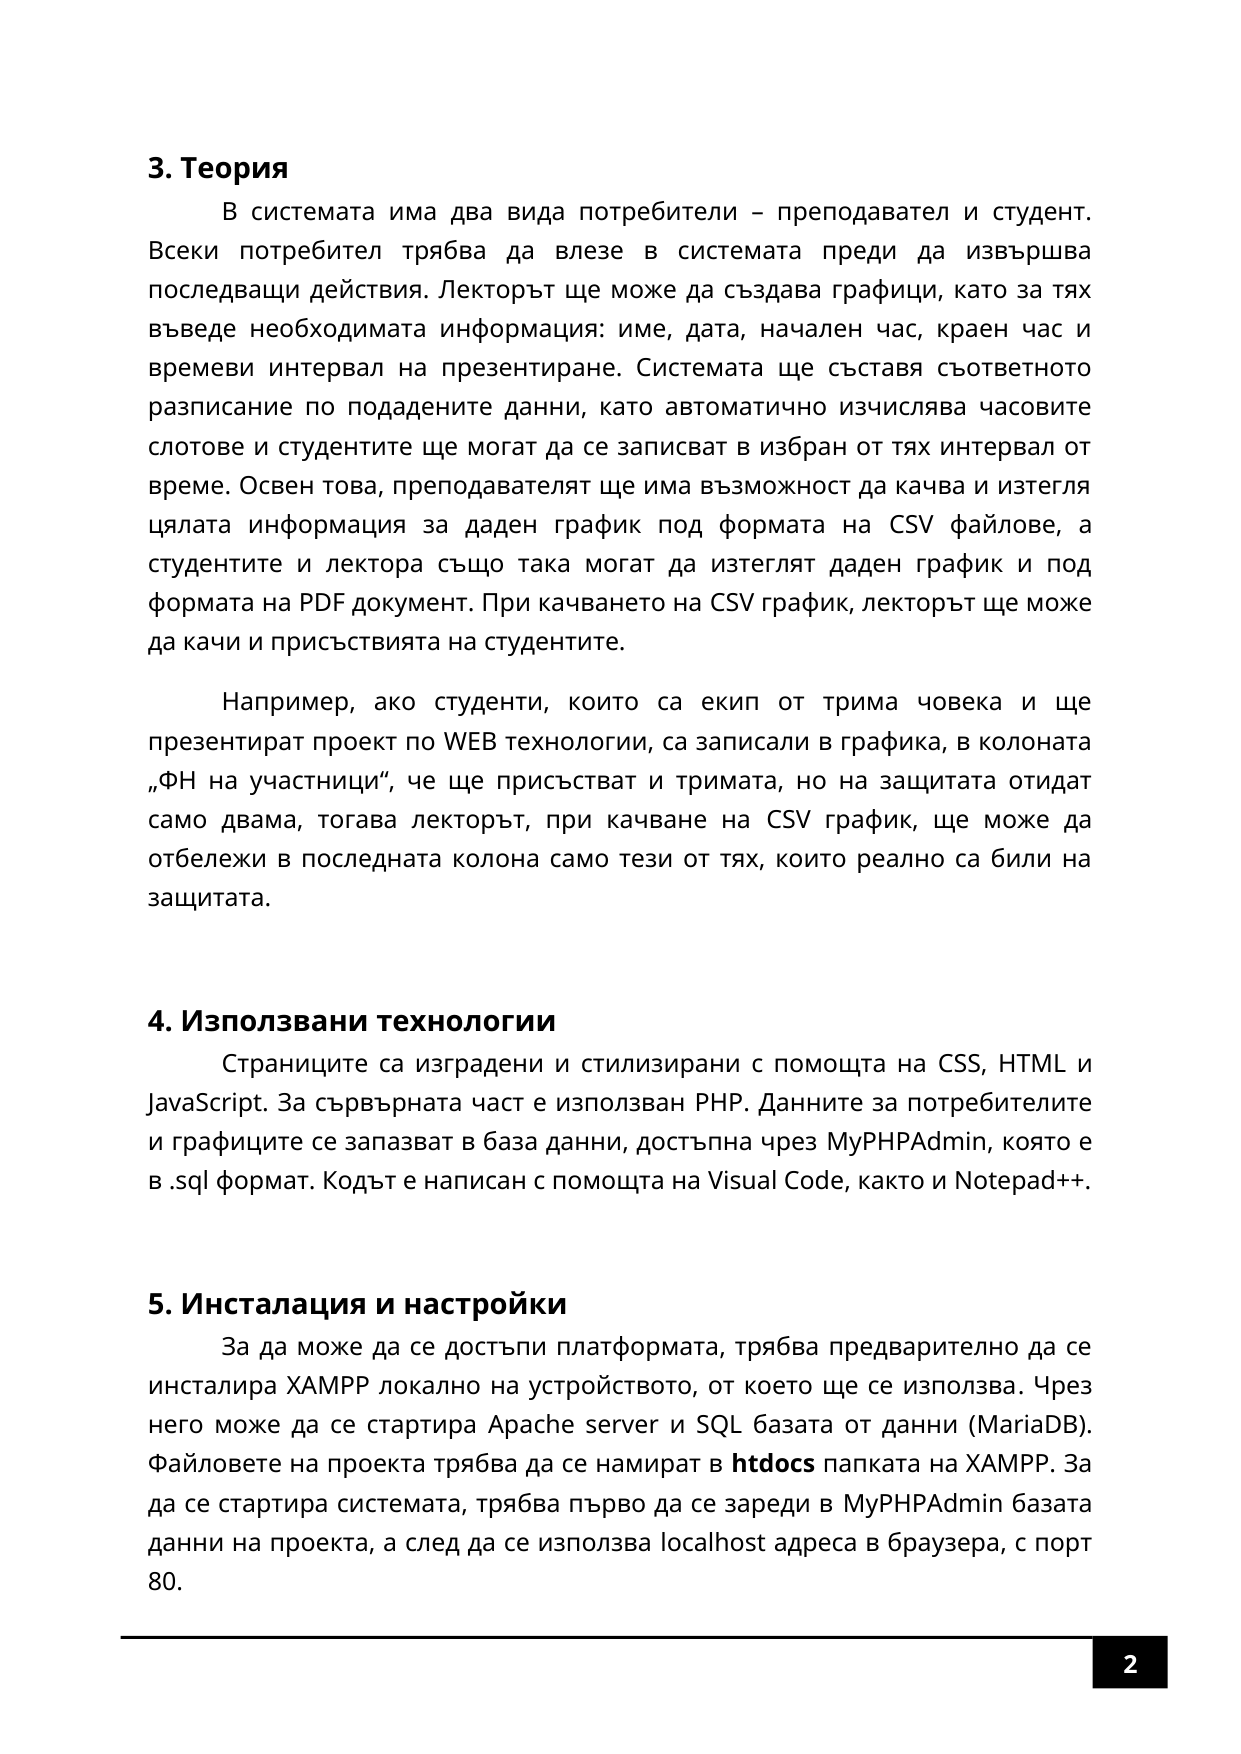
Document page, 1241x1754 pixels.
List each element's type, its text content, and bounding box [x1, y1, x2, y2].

subtitle 3. Теория [148, 148, 1093, 187]
text За да може да се достъпи платформата, трябва предварително да се инсталира XAMPP локално на устройството, от което ще се използва. Чрез него може да се стартира Apache server и SQL базата от данни (MariaDB). Файловете на проекта трябва да се намират в htdocs папката на XAMPP. За да се стартира системата, трябва първо да се зареди в MyPHPAdmin базата данни на проекта, а след да се използва localhost адреса в браузера, с порт 80. [148, 1329, 1093, 1598]
text Например, ако студенти, които са екип от трима човека и ще презентират проект по WEB технологии, са записали в графика, в колоната „ФН на участници“, че ще присъстват и тримата, но на защитата отидат само двама, тогава лекторът, при качване на CSV график, ще може да отбележи в последната колона само тези от тях, които реално са били на защитата. [148, 684, 1093, 914]
text В системата има два вида потребители – преподавател и студент. Всеки потребител трябва да влезе в системата преди да извършва последващи действия. Лекторът ще може да създава графици, като за тях въведе необходимата информация: име, дата, начален час, краен час и времеви интервал на презентиране. Системата ще съставя съответното разписание по подадените данни, като автоматично изчислява часовите слотове и студентите ще могат да се записват в избран от тях интервал от време. Освен това, преподавателят ще има възможност да качва и изтегля цялата информация за даден график под формата на CSV файлове, а студентите и лектора също така могат да изтеглят даден график и под формата на PDF документ. При качването на CSV график, лекторът ще може да качи и присъствията на студентите. [148, 193, 1093, 658]
subtitle 5. Инсталация и настройки [148, 1283, 1093, 1323]
subtitle 4. Използвани технологии [148, 1000, 1093, 1039]
text Страниците са изградени и стилизирани с помощта на CSS, HTML и JavaScript. За сървърната част е използван PHP. Данните за потребителите и графиците се запазват в база данни, достъпна чрез MyPHPAdmin, която е в .sql формат. Кодът е написан с помощта на Visual Code, както и Notepad++. [148, 1046, 1093, 1197]
